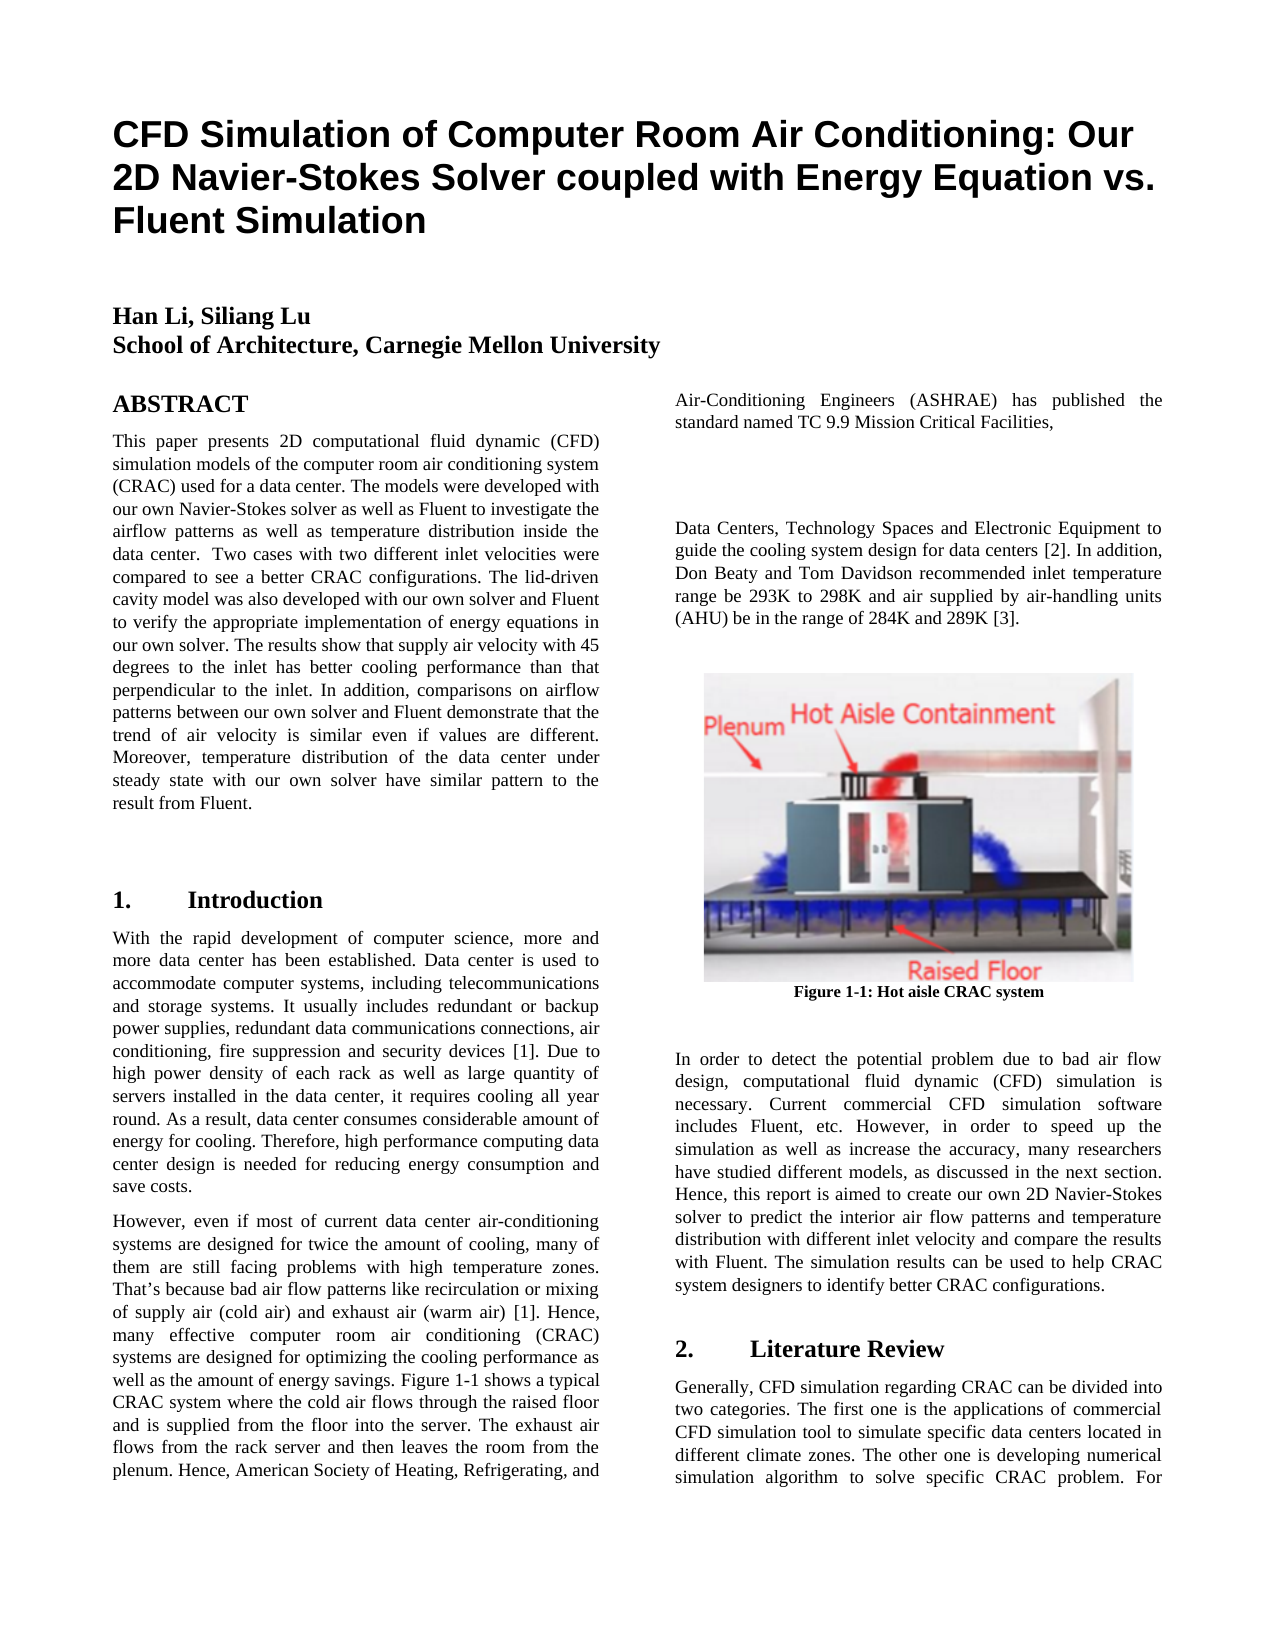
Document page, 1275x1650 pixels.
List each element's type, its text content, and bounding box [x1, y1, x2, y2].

text This paper presents 2D computational fluid dynamic (CFD) simulation models of the computer room air conditioning system (CRAC) used for a data center. The models were developed with our own Navier-Stokes solver as well as Fluent to investigate the airflow patterns as well as temperature distribution inside the data center. Two cases with two different inlet velocities were compared to see a better CRAC configurations. The lid-driven cavity model was also developed with our own solver and Fluent to verify the appropriate implementation of energy equations in our own solver. The results show that supply air velocity with 45 degrees to the inlet has better cooling performance than that perpendicular to the inlet. In addition, comparisons on airflow patterns between our own solver and Fluent demonstrate that the trend of air velocity is similar even if values are different. Moreover, temperature distribution of the data center under steady state with our own solver have similar pattern to the result from Fluent. [112, 430, 600, 813]
text ABSTRACT [112, 389, 600, 417]
subtitle Introduction [112, 885, 600, 914]
text Han Li, Siliang Lu [112, 301, 1163, 330]
text Figure 1-1: Hot aisle CRAC system [675, 982, 1163, 1001]
text In order to detect the potential problem due to bad air flow design, computational fluid dynamic (CFD) simulation is necessary. Current commercial CFD simulation software includes Fluent, etc. However, in order to speed up the simulation as well as increase the accuracy, many researchers have studied different models, as discussed in the next section. Hence, this report is aimed to create our own 2D Navier-Stokes solver to predict the interior air flow patterns and temperature distribution with different inlet velocity and compare the results with Fluent. The simulation results can be used to help CRAC system designers to identify better CRAC configurations. [675, 1047, 1163, 1295]
text With the rapid development of computer science, more and more data center has been established. Data center is used to accommodate computer systems, including telecommunications and storage systems. It usually includes redundant or backup power supplies, redundant data communications connections, air conditioning, fire suppression and security devices [1]. Due to high power density of each rack as well as large quantity of servers installed in the data center, it requires cooling all year round. As a result, data center consumes considerable amount of energy for cooling. Therefore, high performance computing data center design is needed for reducing energy consumption and save costs. [112, 927, 600, 1197]
text However, even if most of current data center air-conditioning systems are designed for twice the amount of cooling, many of them are still facing problems with high temperature zones. That’s because bad air flow patterns like recirculation or mixing of supply air (cold air) and exhaust air (warm air) [1]. Hence, many effective computer room air conditioning (CRAC) systems are designed for optimizing the cooling performance as well as the amount of energy savings. Figure 1-1 shows a typical CRAC system where the cold air flows through the raised floor and is supplied from the floor into the server. The exhaust air flows from the rack server and then leaves the room from the plenum. Hence, American Society of Heating, Refrigerating, and Air-Conditioning Engineers (ASHRAE) has published the standard named TC 9.9 Mission Critical Facilities, [112, 1210, 600, 1481]
text School of Architecture, Carnegie Mellon University [112, 330, 1163, 359]
text Data Centers, Technology Spaces and Electronic Equipment to guide the cooling system design for data centers [2]. In addition, Don Beaty and Tom Davidson recommended inlet temperature range be 293K to 298K and air supplied by air-handling units (AHU) be in the range of 284K and 289K [3]. [675, 517, 1163, 629]
picture [703, 673, 1134, 982]
text CFD Simulation of Computer Room Air Conditioning: Our 2D Navier-Stokes Solver coupled with Energy Equation vs. Fluent Simulation [112, 112, 1163, 242]
subtitle Literature Review [675, 1334, 1163, 1363]
